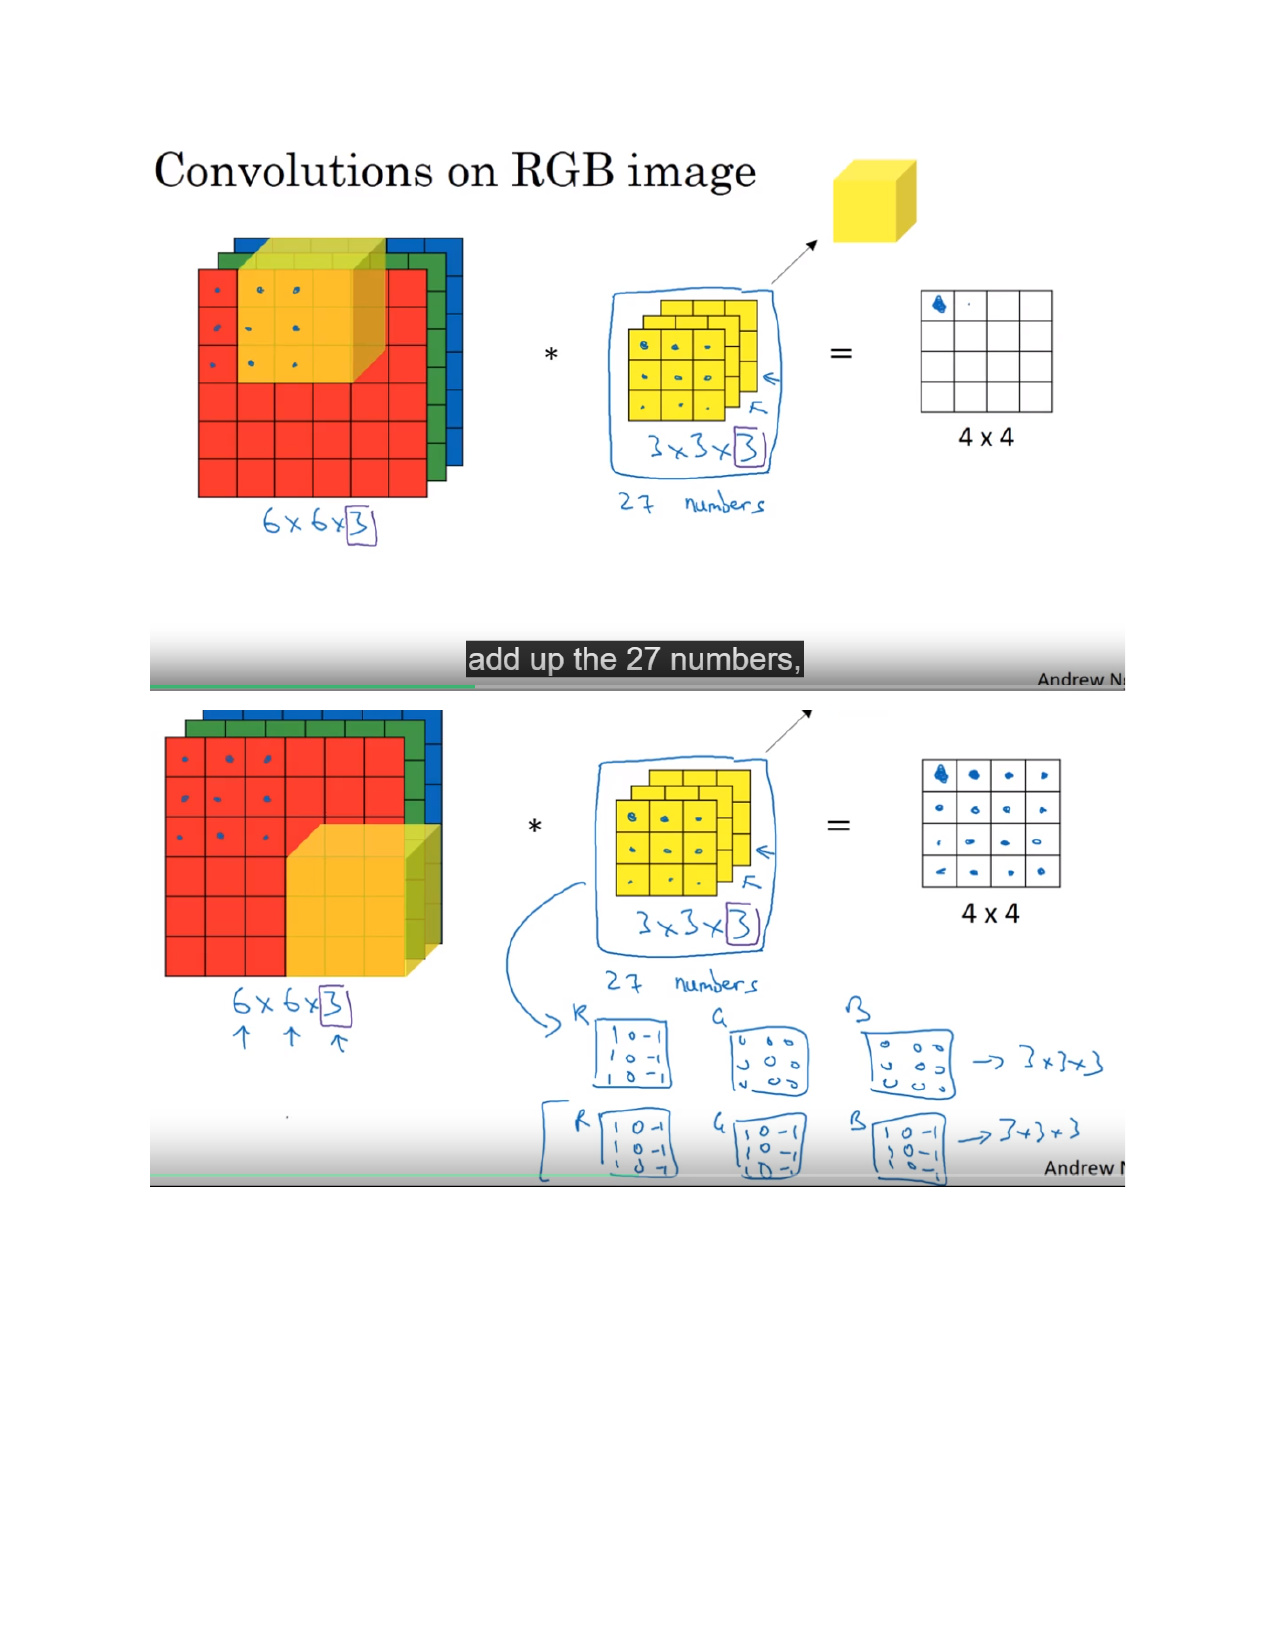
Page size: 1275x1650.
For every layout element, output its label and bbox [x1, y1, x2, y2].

picture [150, 150, 1125, 691]
picture [150, 710, 1125, 1187]
